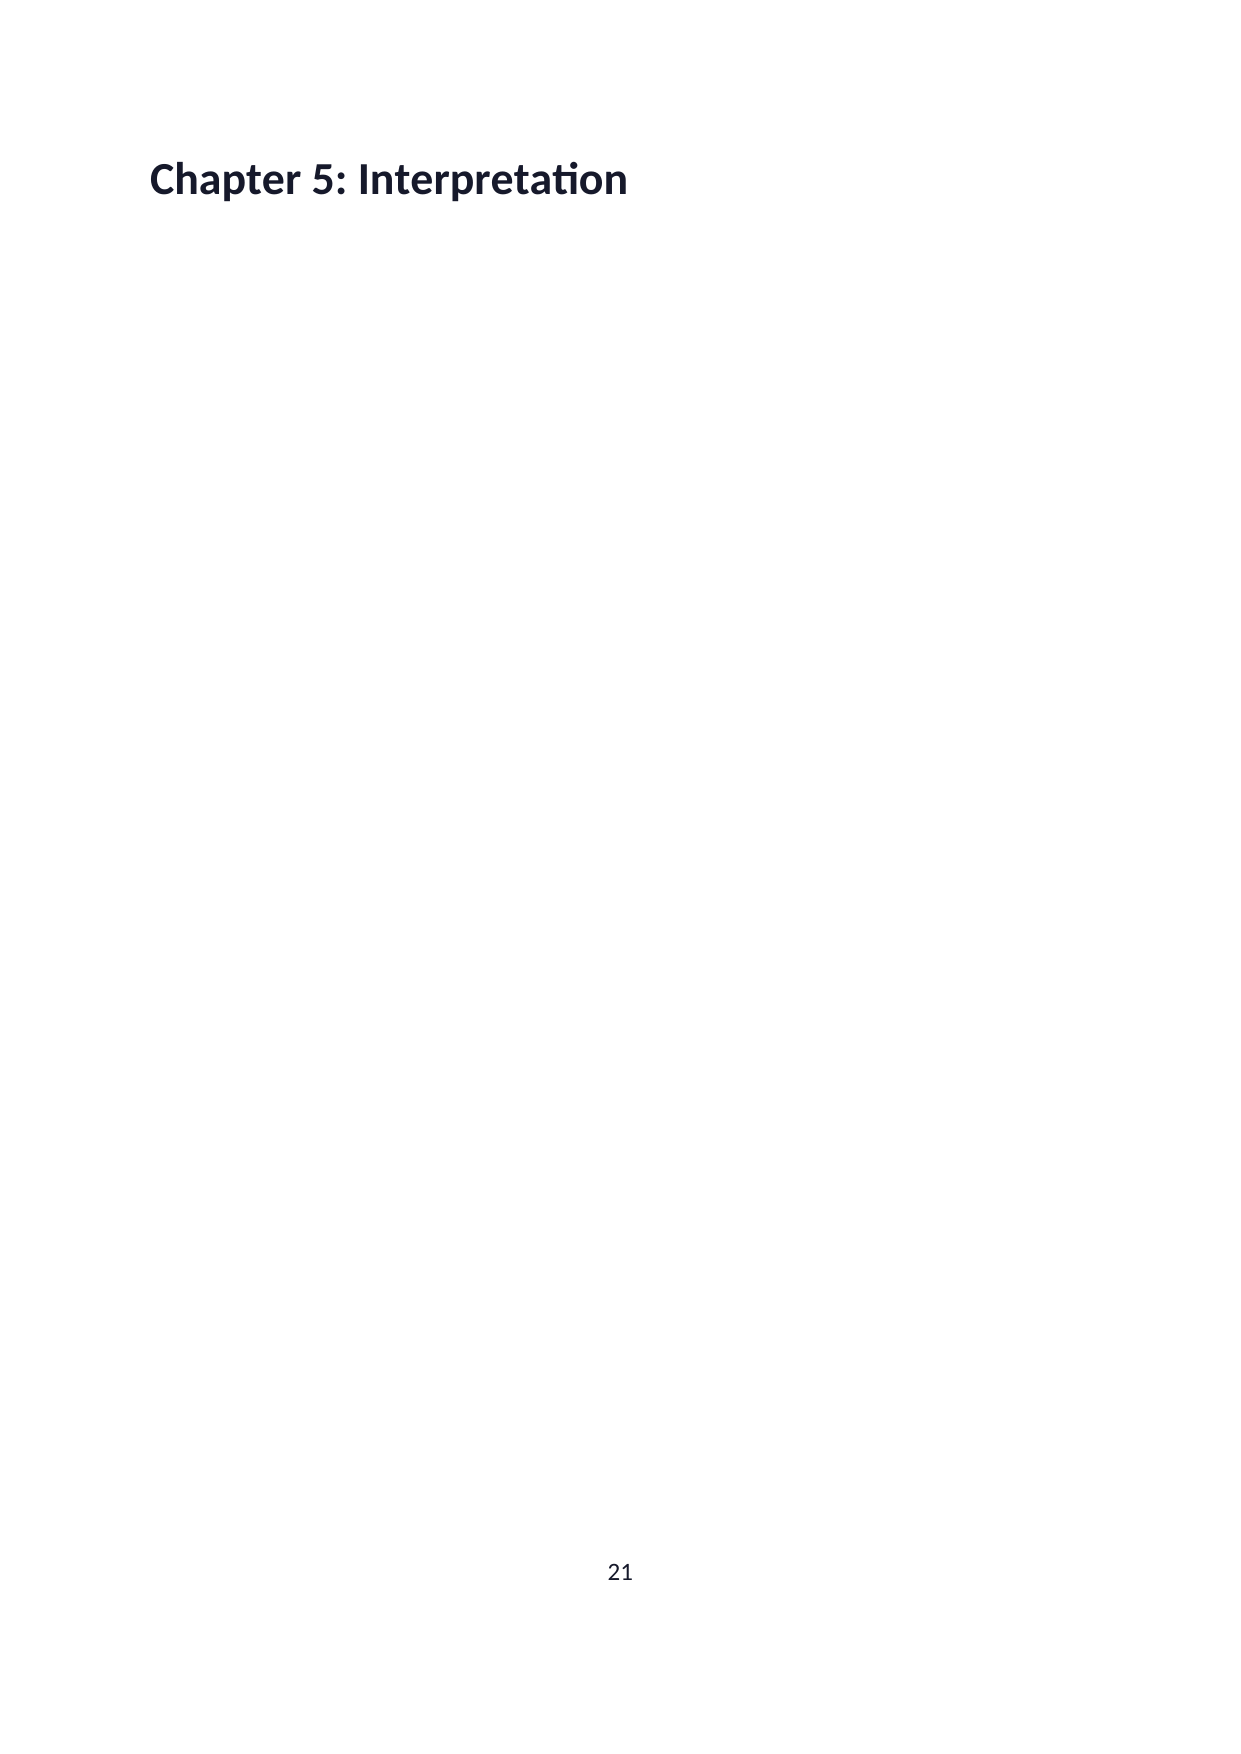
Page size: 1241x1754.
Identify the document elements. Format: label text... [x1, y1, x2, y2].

text 21 [150, 1556, 1090, 1587]
text Chapter 5: Interpretation [150, 150, 1090, 206]
